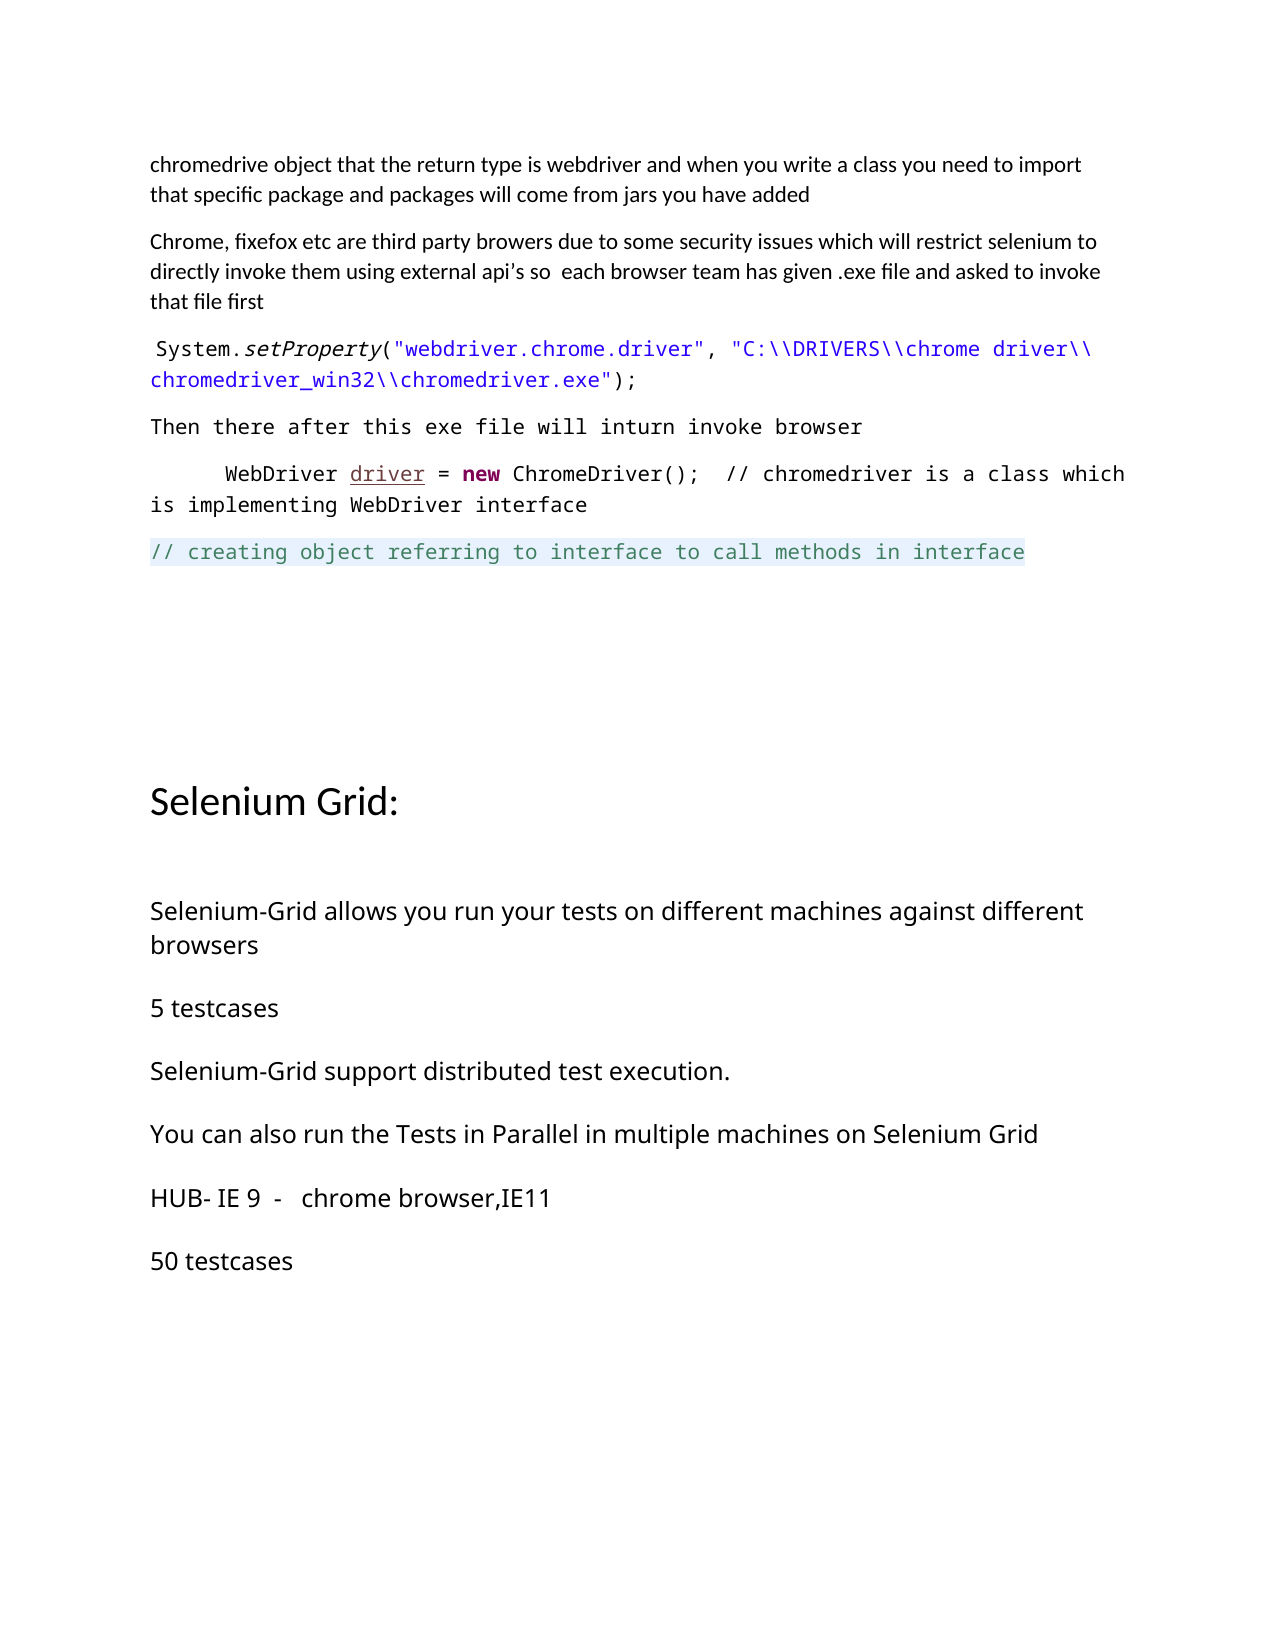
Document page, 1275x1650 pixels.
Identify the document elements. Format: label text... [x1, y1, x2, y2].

text System.setProperty("webdriver.chrome.driver", "C:\\DRIVERS\\chrome driver\\chromedriver_win32\\chromedriver.exe"); [150, 334, 1125, 393]
text Selenium-Grid support distributed test execution. [150, 1054, 1125, 1088]
text HUB- IE 9 - chrome browser,IE11 [150, 1180, 1125, 1214]
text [150, 150, 1125, 208]
text Selenium Grid: [150, 775, 1125, 826]
text You can also run the Tests in Parallel in multiple machines on Selenium Grid [150, 1117, 1125, 1151]
text 50 testcases [150, 1243, 1125, 1277]
text // creating object referring to interface to call methods in interface [150, 537, 1125, 566]
text Then there after this exe file will inturn invoke browser [150, 412, 1125, 441]
text WebDriver driver = new ChromeDriver(); // chromedriver is a class which is implementing WebDriver interface [150, 459, 1125, 519]
text Chrome, fixefox etc are third party browers due to some security issues which will restrict selenium to directly invoke them using external api’s so each browser team has given .exe file and asked to invoke that file first [150, 227, 1125, 316]
text Selenium-Grid allows you run your tests on different machines against different browsers [150, 893, 1125, 961]
text 5 testcases [150, 991, 1125, 1024]
